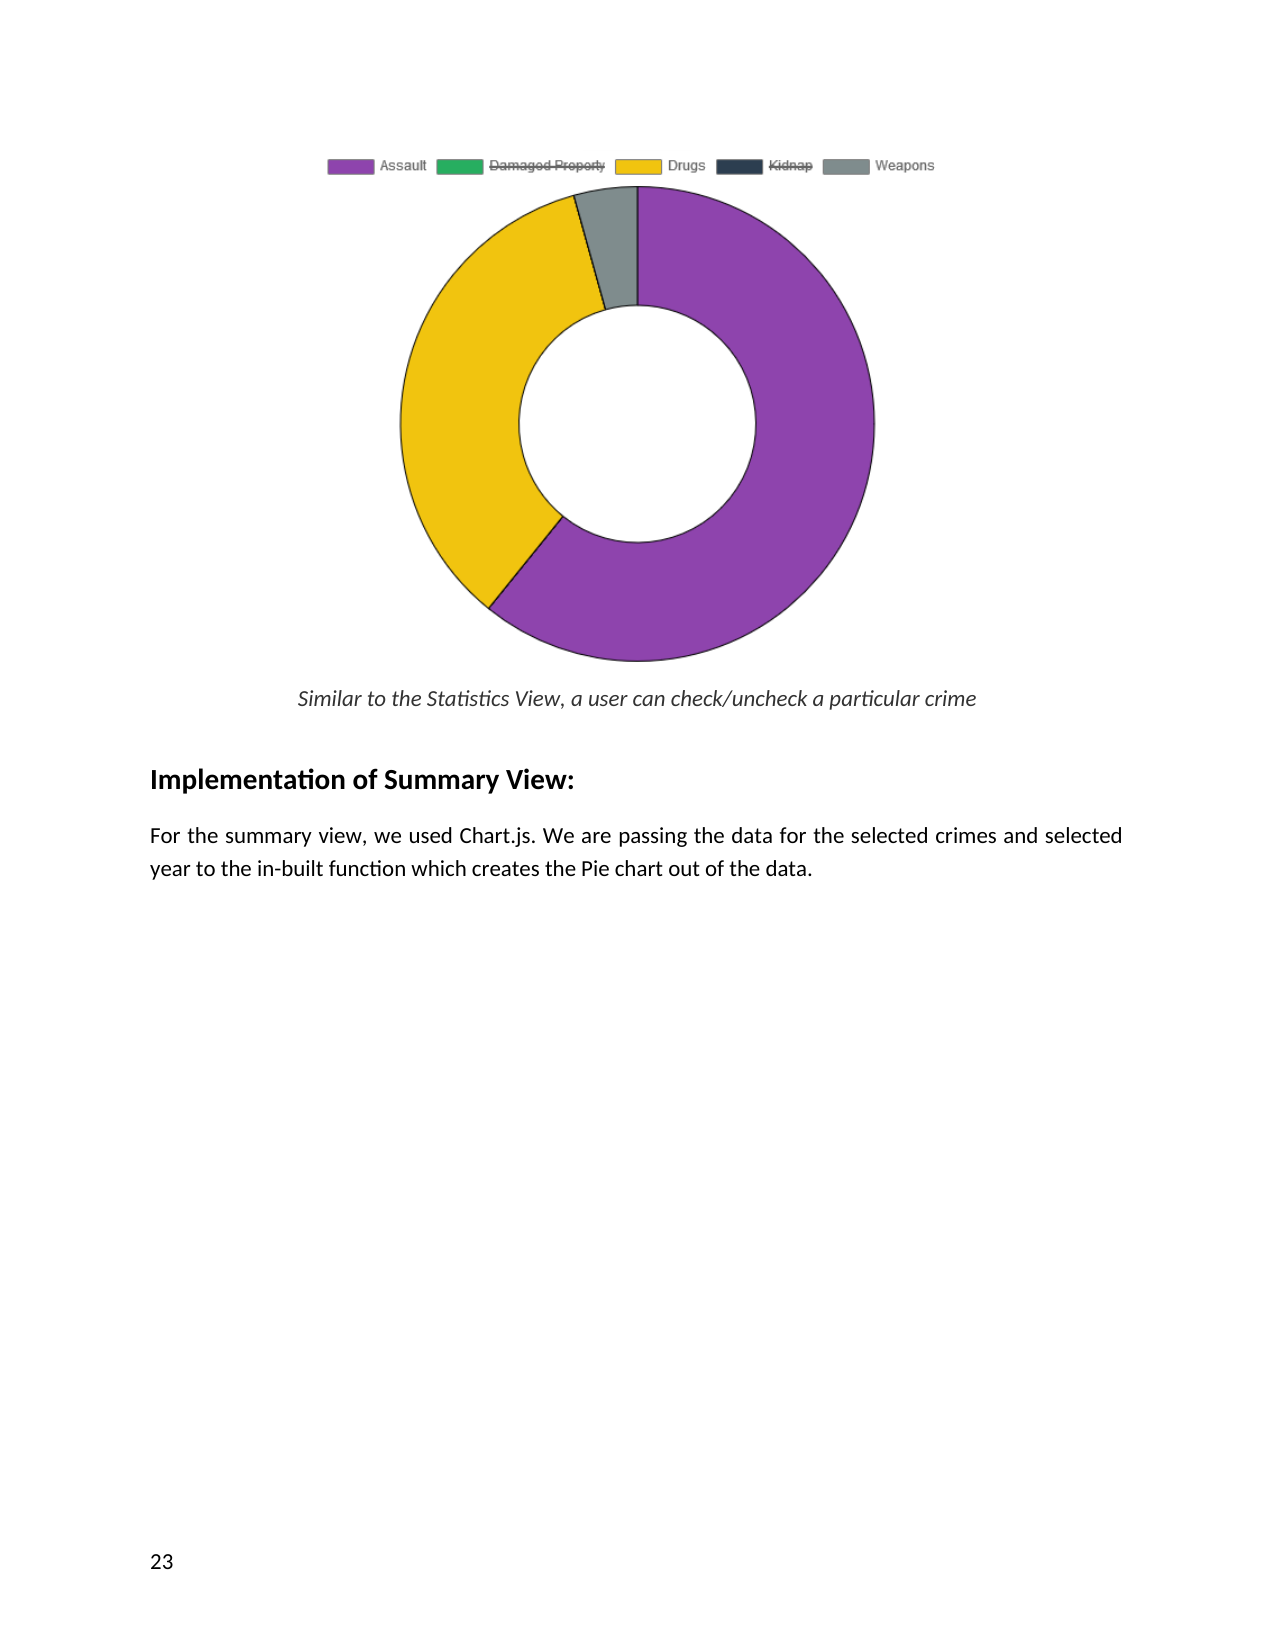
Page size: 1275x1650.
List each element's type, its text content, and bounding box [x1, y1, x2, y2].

picture [295, 150, 980, 663]
text For the summary view, we used Chart.js. We are passing the data for the selected crimes and selected year to the in-built function which creates the Pie chart out of the data. [150, 821, 1125, 882]
text Implementation of Summary View: [150, 761, 1125, 797]
text Similar to the Statistics View, a user can check/uncheck a particular crime [150, 684, 1125, 741]
